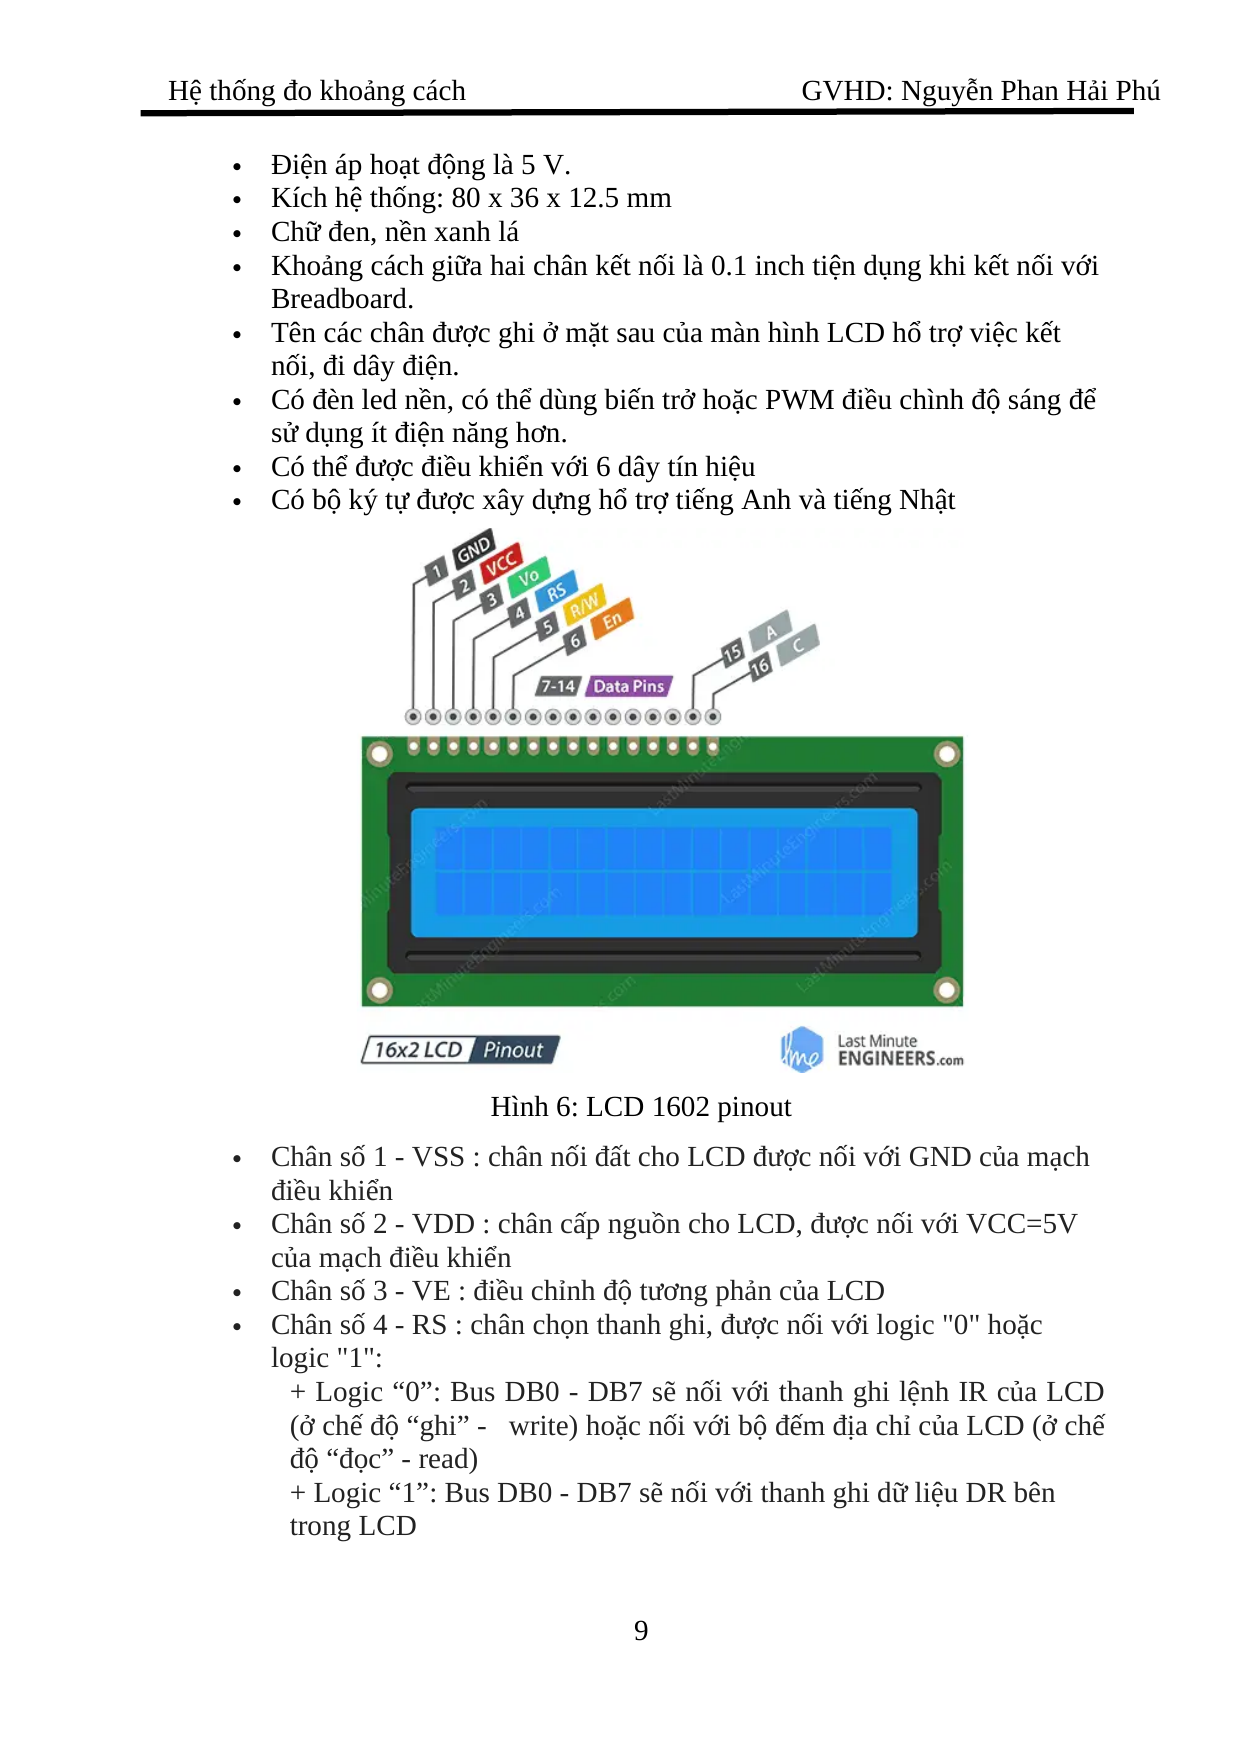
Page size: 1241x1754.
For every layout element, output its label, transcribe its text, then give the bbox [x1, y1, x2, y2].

list Có thể được điều khiển với 6 dây tín hiệu [233, 449, 1105, 482]
list Điện áp hoạt động là 5 V. [233, 147, 1105, 181]
picture [356, 528, 973, 1073]
list Khoảng cách giữa hai chân kết nối là 0.1 inch tiện dụng khi kết nối với Breadboard. [233, 248, 1105, 315]
list Chân số 3 - VE : điều chỉnh độ tương phản của LCD [233, 1273, 1105, 1307]
text + Logic “1”: Bus DB0 - DB7 sẽ nối với thanh ghi dữ liệu DR bên trong LCD [289, 1475, 1105, 1542]
text Hình 6: LCD 1602 pinout [177, 1089, 1105, 1123]
list Tên các chân được ghi ở mặt sau của màn hình LCD hổ trợ việc kết nối, đi dây điện. [233, 315, 1105, 382]
list Chân số 1 - VSS : chân nối đất cho LCD được nối với GND của mạch điều khiển [233, 1139, 1105, 1206]
text + Logic “0”: Bus DB0 - DB7 sẽ nối với thanh ghi lệnh IR của LCD (ở chế độ “ghi” - write) hoặc nối với bộ đếm địa chỉ của LCD (ở chế độ “đọc” - read) [289, 1374, 1105, 1475]
list Có bộ ký tự được xây dựng hổ trợ tiếng Anh và tiếng Nhật [233, 482, 1105, 516]
list Có đèn led nền, có thể dùng biến trở hoặc PWM điều chình độ sáng để sử dụng ít điện năng hơn. [233, 382, 1105, 449]
list Chân số 2 - VDD : chân cấp nguồn cho LCD, được nối với VCC=5V của mạch điều khiển [233, 1206, 1105, 1273]
list Chữ đen, nền xanh lá [233, 214, 1105, 248]
list Chân số 4 - RS : chân chọn thanh ghi, được nối với logic "0" hoặc logic "1": [233, 1307, 1105, 1374]
list Kích hệ thống: 80 x 36 x 12.5 mm [233, 181, 1105, 214]
